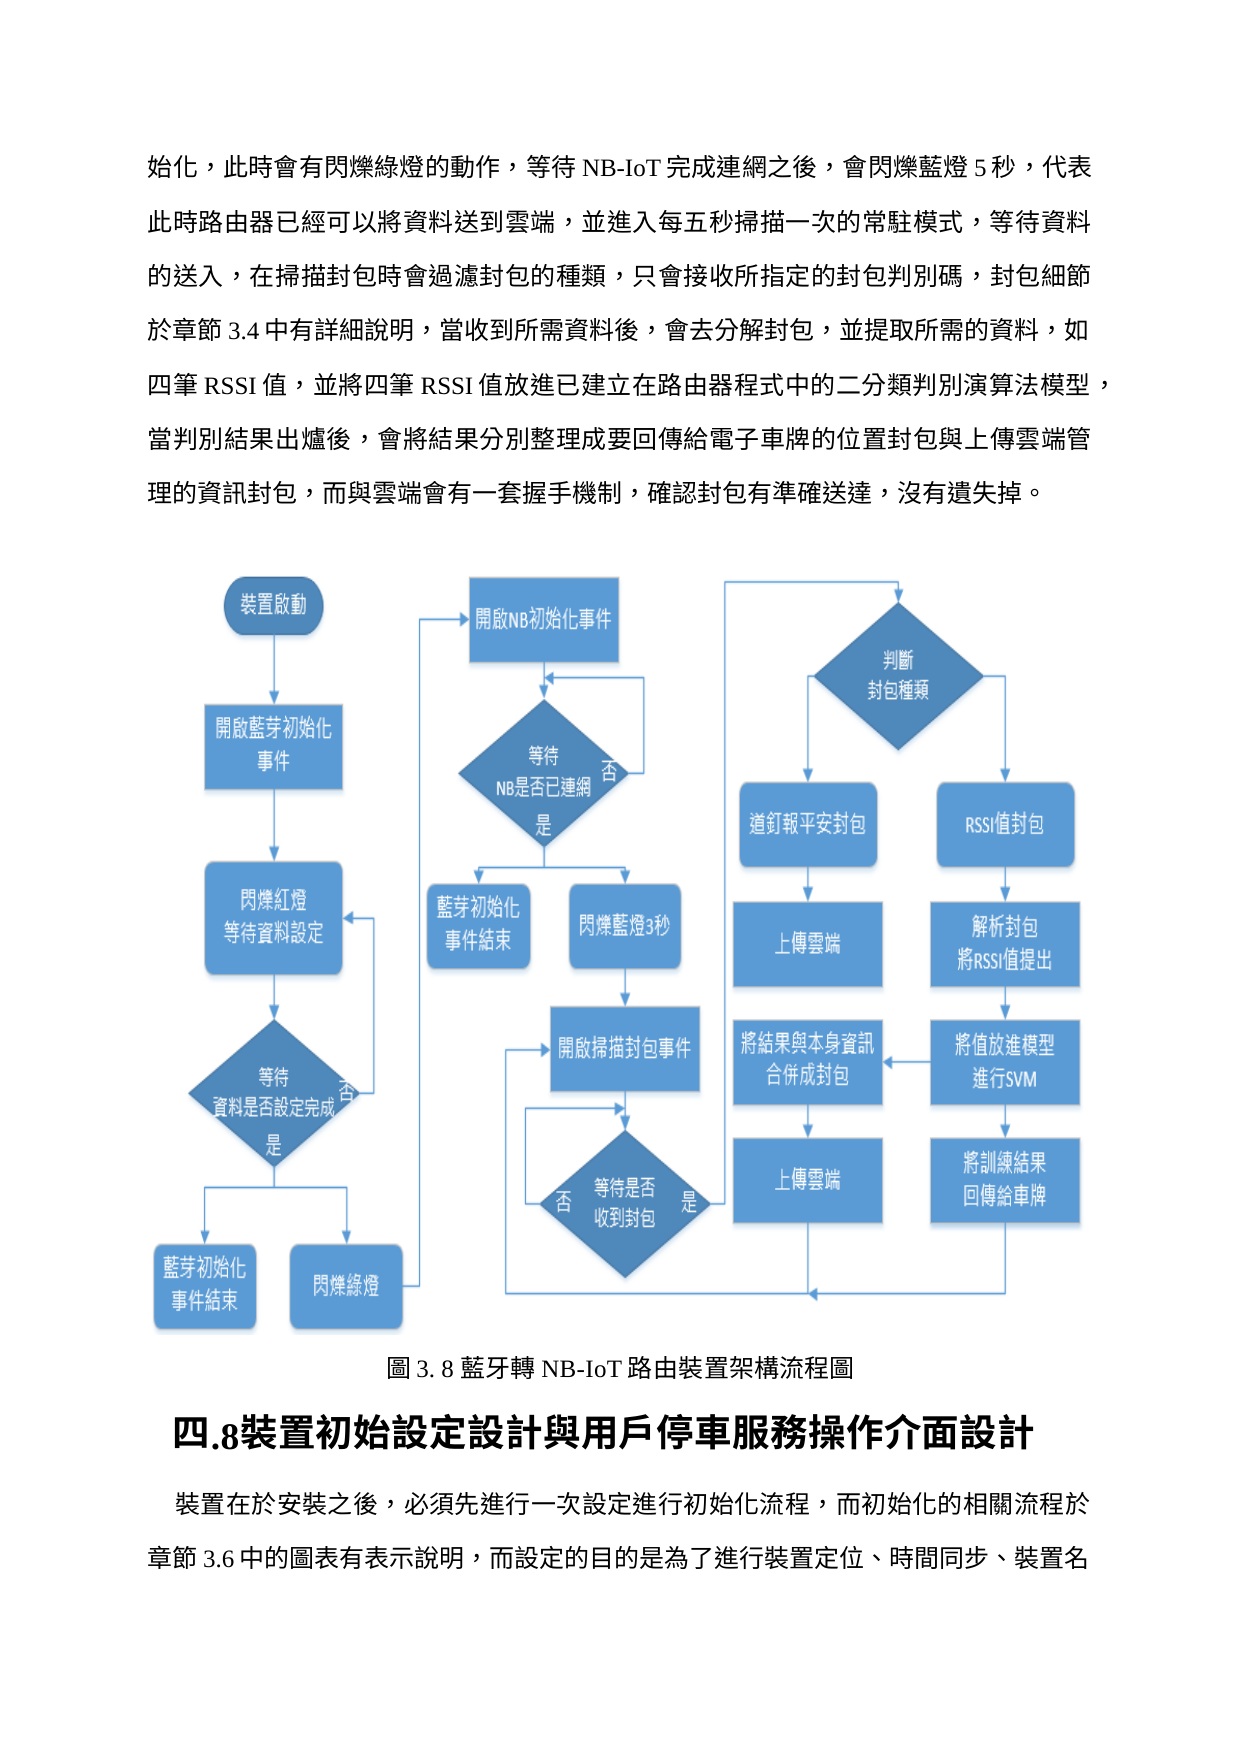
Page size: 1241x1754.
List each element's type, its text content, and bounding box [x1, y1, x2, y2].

picture [148, 571, 1093, 1335]
subtitle 裝置初始設定設計與用戶停車服務操作介面設計 [173, 1403, 1067, 1457]
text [148, 148, 1092, 510]
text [148, 1484, 1092, 1575]
